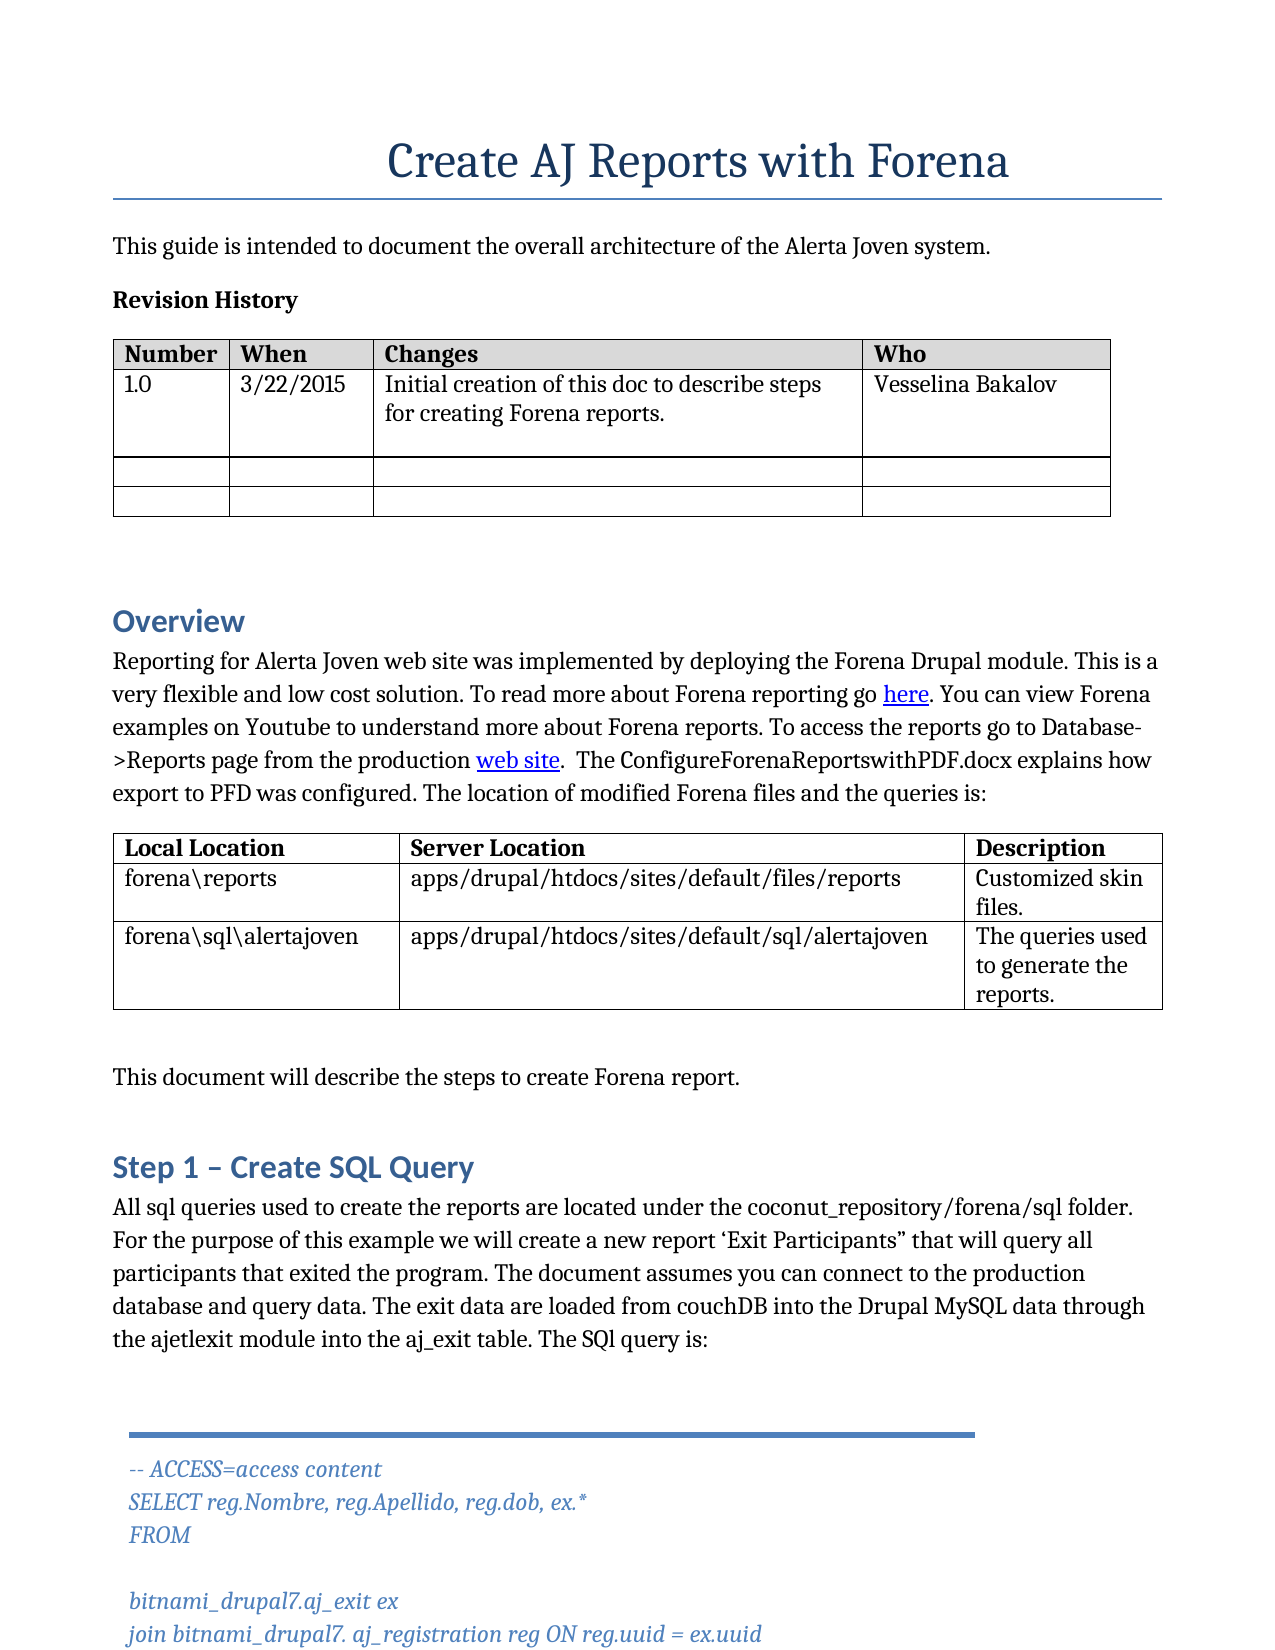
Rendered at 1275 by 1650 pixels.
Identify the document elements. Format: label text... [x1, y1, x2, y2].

table_cell Initial creation of this doc to describe steps for creating Forena reports. [374, 370, 862, 456]
table_cell forena\sql\alertajoven [114, 922, 399, 1008]
table_cell [114, 487, 229, 516]
table_cell forena\reports [114, 864, 399, 921]
table_cell Customized skin files. [965, 864, 1162, 921]
table_header When [230, 340, 373, 369]
table_header Number [114, 340, 229, 369]
table_cell 1.0 [114, 370, 229, 456]
table_cell [230, 458, 373, 486]
title Create AJ Reports with Forena [112, 132, 1162, 200]
table_cell The queries used to generate the reports. [965, 922, 1162, 1008]
table_header Changes [374, 340, 862, 369]
table_header Who [863, 340, 1110, 369]
table_cell apps/drupal/htdocs/sites/default/files/reports [400, 864, 964, 921]
table_cell [863, 458, 1110, 486]
table_cell apps/drupal/htdocs/sites/default/sql/alertajoven [400, 922, 964, 1008]
text This guide is intended to document the overall architecture of the Alerta Joven system. [112, 232, 1162, 260]
subtitle Overview [112, 600, 1162, 641]
text This document will describe the steps to create Forena report. [112, 1063, 1162, 1092]
table_cell [374, 458, 862, 486]
text Reporting for Alerta Joven web site was implemented by deploying the Forena Drupal module. This is a very flexible and low cost solution. To read more about Forena reporting go here. You can view Forena examples on Youtube to understand more about Forena reports. To access the reports go to Database->Reports page from the production web site. The ConfigureForenaReportswithPDF.docx explains how export to PFD was configured. The location of modified Forena files and the queries is: [112, 647, 1162, 808]
table_header Server Location [400, 834, 964, 863]
table_header Description [965, 834, 1162, 863]
table_cell 3/22/2015 [230, 370, 373, 456]
table_cell [374, 487, 862, 516]
table_header Local Location [114, 834, 399, 863]
text All sql queries used to create the reports are located under the coconut_repository/forena/sql folder. For the purpose of this example we will create a new report ‘Exit Participants” that will query all participants that exited the program. The document assumes you can connect to the production database and query data. The exit data are loaded from couchDB into the Drupal MySQL data through the ajetlexit module into the aj_exit table. The SQl query is: [112, 1193, 1162, 1354]
table_cell [863, 487, 1110, 516]
table_cell Vesselina Bakalov [863, 370, 1110, 456]
subtitle Step 1 – Create SQL Query [112, 1146, 1162, 1187]
table_cell [230, 487, 373, 516]
text Revision History [112, 286, 1162, 314]
table_cell [114, 458, 229, 486]
